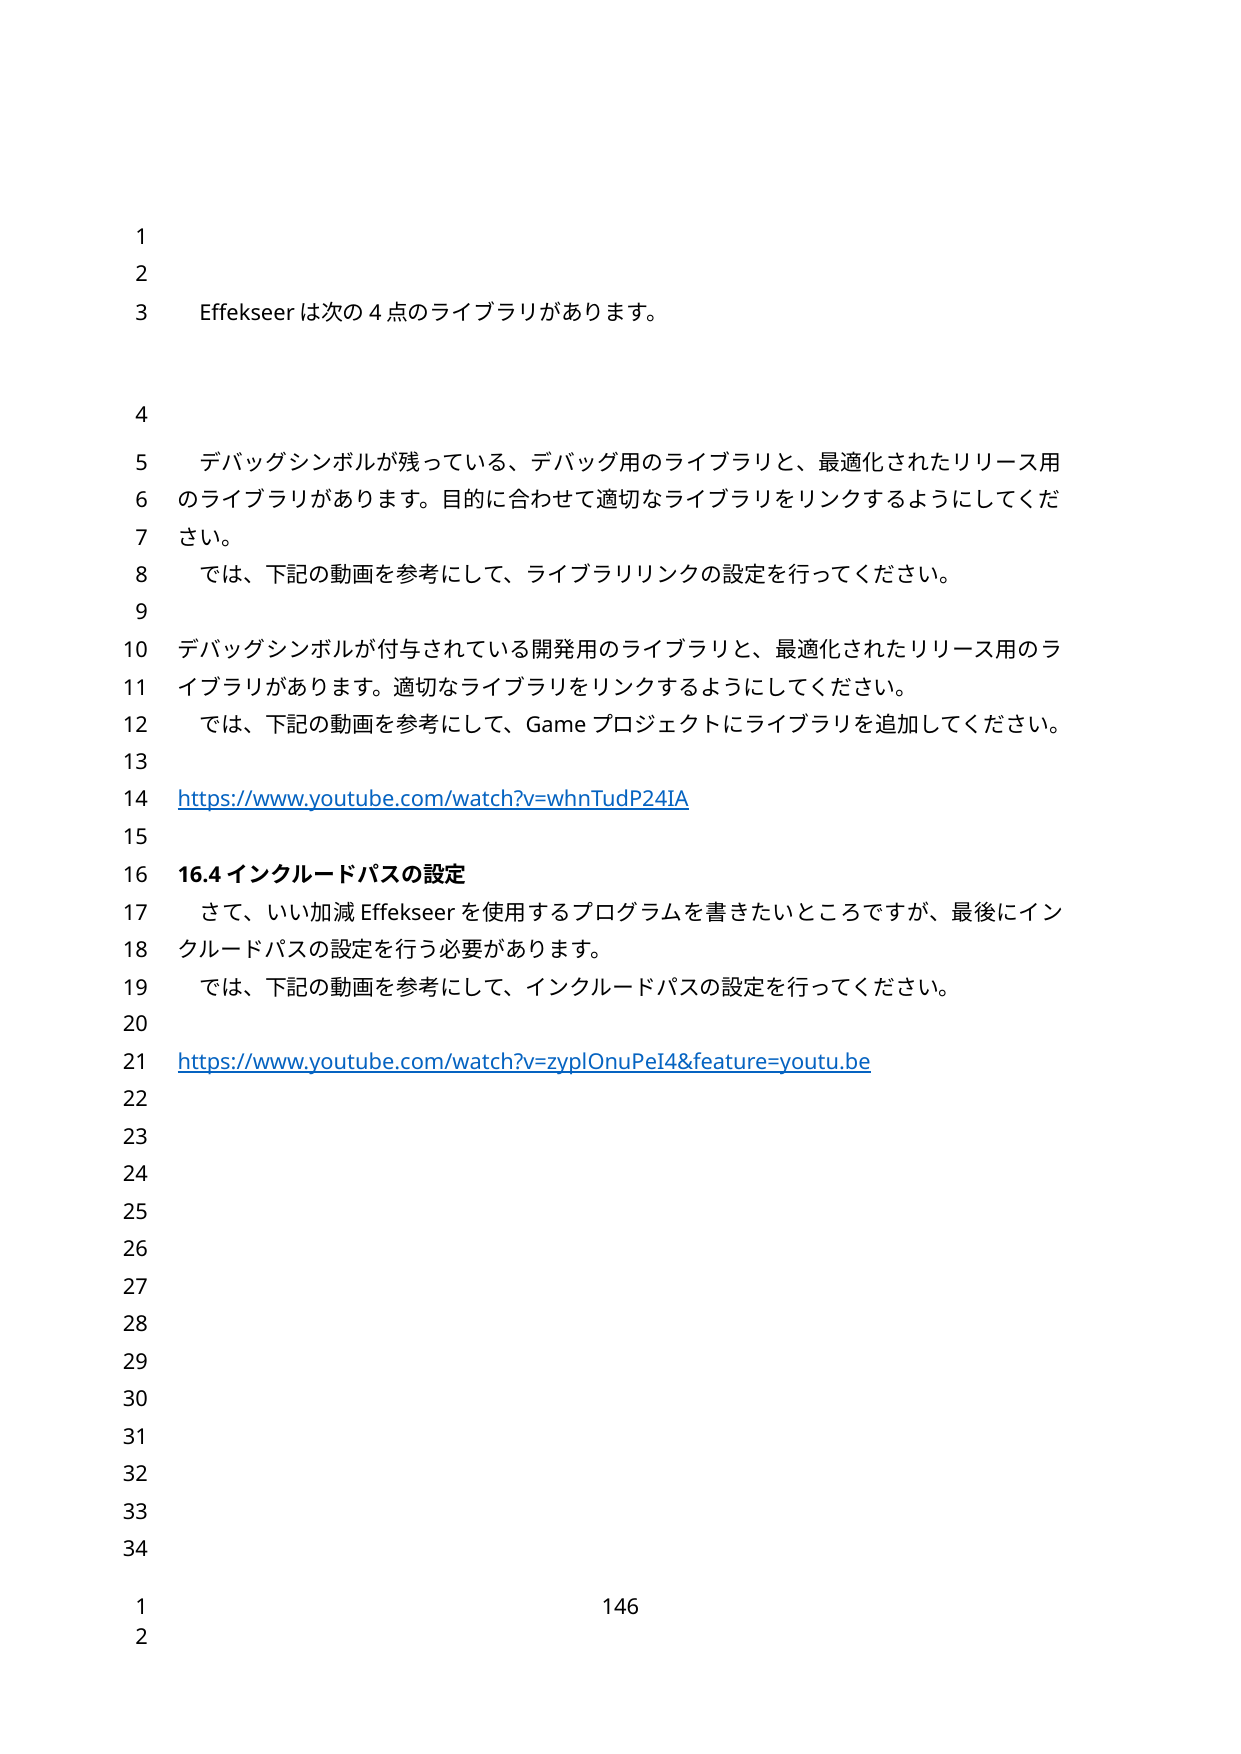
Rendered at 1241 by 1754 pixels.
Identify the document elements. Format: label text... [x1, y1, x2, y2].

text では、下記の動画を参考にして、インクルードパスの設定を行ってください。 [177, 967, 1063, 1004]
text Effekseerは次の4点のライブラリがあります。 [177, 292, 1063, 329]
text デバッグシンボルが付与されている開発用のライブラリと、最適化されたリリース用のライブラリがあります。適切なライブラリをリンクするようにしてください。 [177, 629, 1063, 704]
text https://www.youtube.com/watch?v=zyplOnuPeI4&feature=youtu.be [177, 1042, 1063, 1079]
text https://www.youtube.com/watch?v=whnTudP24IA [177, 779, 1063, 817]
text では、下記の動画を参考にして、Gameプロジェクトにライブラリを追加してください。 [177, 704, 1063, 742]
text さて、いい加減Effekseerを使用するプログラムを書きたいところですが、最後にインクルードパスの設定を行う必要があります。 [177, 892, 1063, 967]
text デバッグシンボルが残っている、デバッグ用のライブラリと、最適化されたリリース用のライブラリがあります。目的に合わせて適切なライブラリをリンクするようにしてください。 [177, 442, 1063, 554]
subtitle 16.4 インクルードパスの設定 [177, 854, 1063, 892]
text では、下記の動画を参考にして、ライブラリリンクの設定を行ってください。 [177, 554, 1063, 592]
